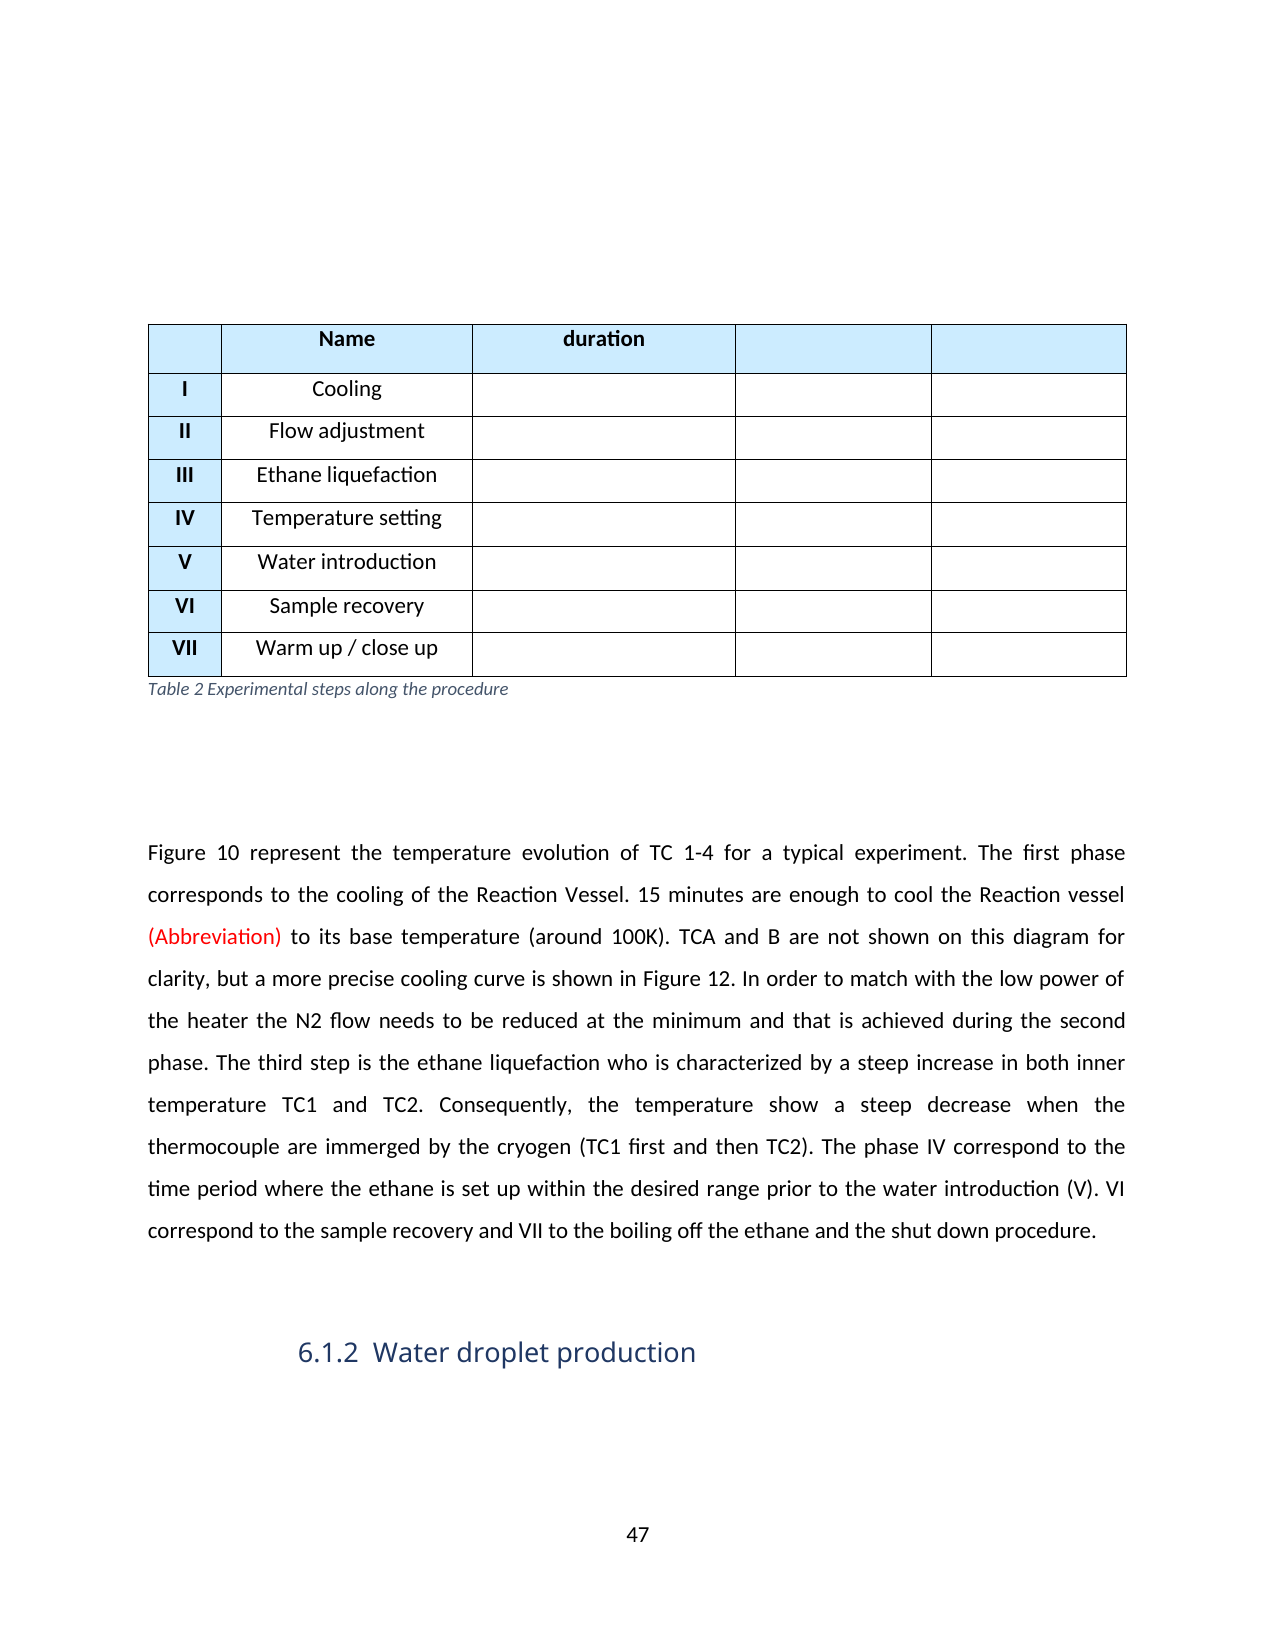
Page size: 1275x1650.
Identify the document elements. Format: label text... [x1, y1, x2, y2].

table_cell Cooling [222, 374, 472, 416]
table_header [736, 325, 931, 373]
table_cell II [149, 417, 221, 459]
table_cell IV [149, 503, 221, 546]
table_cell V [149, 547, 221, 590]
table_cell [932, 633, 1126, 676]
table_cell [736, 374, 931, 416]
table_header Name [222, 325, 472, 373]
table_cell [473, 633, 735, 676]
table_cell [736, 591, 931, 632]
table_cell Water introduction [222, 547, 472, 590]
table_cell [932, 417, 1126, 459]
table_cell [932, 547, 1126, 590]
table_cell [473, 547, 735, 590]
table_header [932, 325, 1126, 373]
table_header duration [473, 325, 735, 373]
table_cell VII [149, 633, 221, 676]
table_cell [932, 503, 1126, 546]
table_cell Sample recovery [222, 591, 472, 632]
table_cell [736, 460, 931, 502]
table_cell [736, 417, 931, 459]
table_cell [473, 503, 735, 546]
table_cell [736, 503, 931, 546]
table_cell III [149, 460, 221, 502]
table_cell [473, 591, 735, 632]
table_cell [736, 633, 931, 676]
table_cell [473, 417, 735, 459]
table_cell [473, 374, 735, 416]
table_cell Flow adjustment [222, 417, 472, 459]
table_header [149, 325, 221, 373]
text Figure 10 represent the temperature evolution of TC 1-4 for a typical experiment. The first phase corresponds to the cooling of the Reaction Vessel. 15 minutes are enough to cool the Reaction vessel (Abbreviation) to its base temperature (around 100K). TCA and B are not shown on this diagram for clarity, but a more precise cooling curve is shown in Figure 12. In order to match with the low power of the heater the N2 flow needs to be reduced at the minimum and that is achieved during the second phase. The third step is the ethane liquefaction who is characterized by a steep increase in both inner temperature TC1 and TC2. Consequently, the temperature show a steep decrease when the thermocouple are immerged by the cryogen (TC1 first and then TC2). The phase IV correspond to the time period where the ethane is set up within the desired range prior to the water introduction (V). VI correspond to the sample recovery and VII to the boiling off the ethane and the shut down procedure. [148, 838, 1127, 1244]
table_cell [932, 460, 1126, 502]
table_cell Ethane liquefaction [222, 460, 472, 502]
table_cell [473, 460, 735, 502]
table_cell [932, 591, 1126, 632]
table_cell [932, 374, 1126, 416]
subtitle Water droplet production [223, 1333, 1127, 1370]
text Table 2 Experimental steps along the procedure [148, 677, 1127, 700]
table_cell [736, 547, 931, 590]
table_cell Temperature setting [222, 503, 472, 546]
table_cell I [149, 374, 221, 416]
table_cell VI [149, 591, 221, 632]
table_cell Warm up / close up [222, 633, 472, 676]
